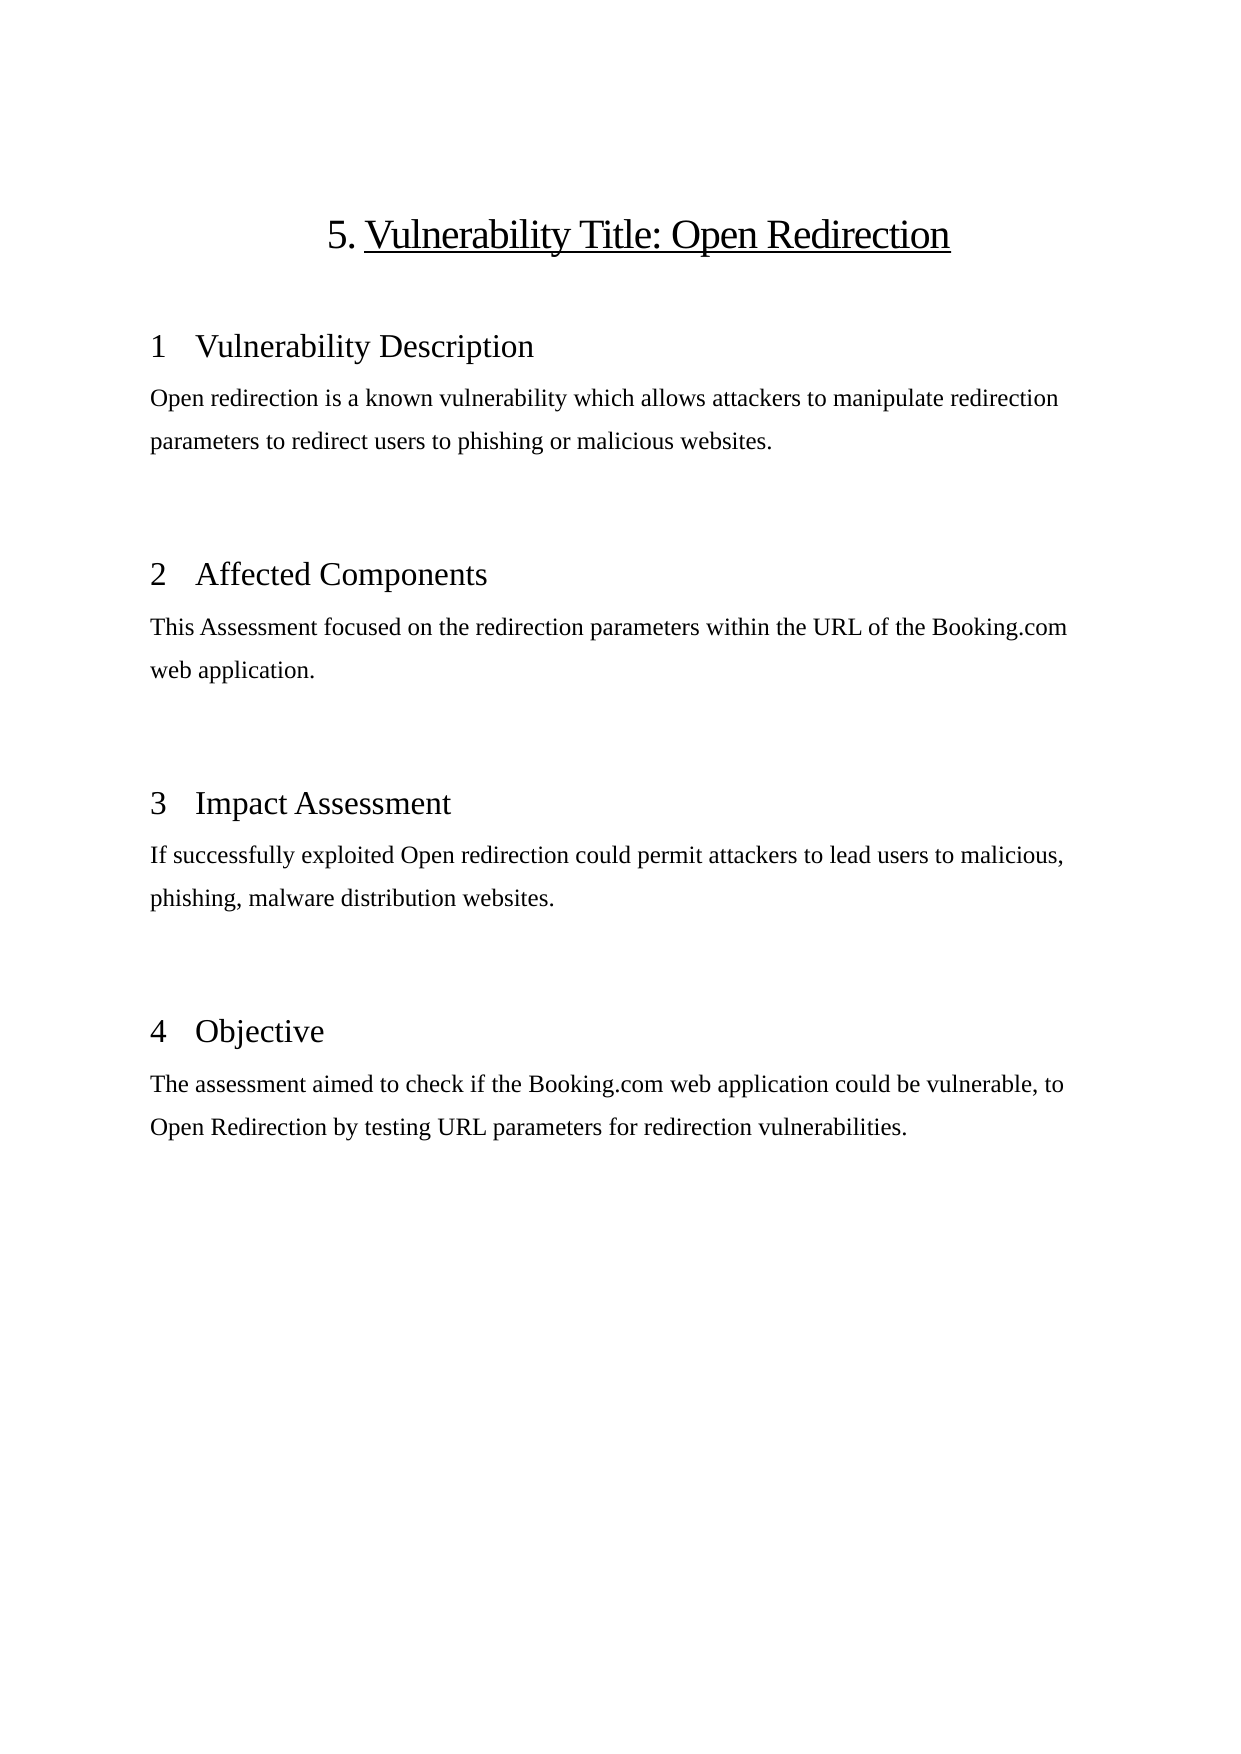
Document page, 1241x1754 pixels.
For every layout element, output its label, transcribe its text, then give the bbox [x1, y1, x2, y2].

title Vulnerability Title: Open Redirection [187, 210, 1090, 258]
subtitle Vulnerability Description [150, 326, 1090, 364]
text Open redirection is a known vulnerability which allows attackers to manipulate redirection parameters to redirect users to phishing or malicious websites. [150, 383, 1090, 455]
subtitle Impact Assessment [150, 783, 1090, 821]
text The assessment aimed to check if the Booking.com web application could be vulnerable, to Open Redirection by testing URL parameters for redirection vulnerabilities. [150, 1069, 1090, 1141]
subtitle Objective [150, 1011, 1090, 1050]
subtitle Affected Components [150, 554, 1090, 593]
text If successfully exploited Open redirection could permit attackers to lead users to malicious, phishing, malware distribution websites. [150, 840, 1090, 912]
text This Assessment focused on the redirection parameters within the URL of the Booking.com web application. [150, 612, 1090, 684]
